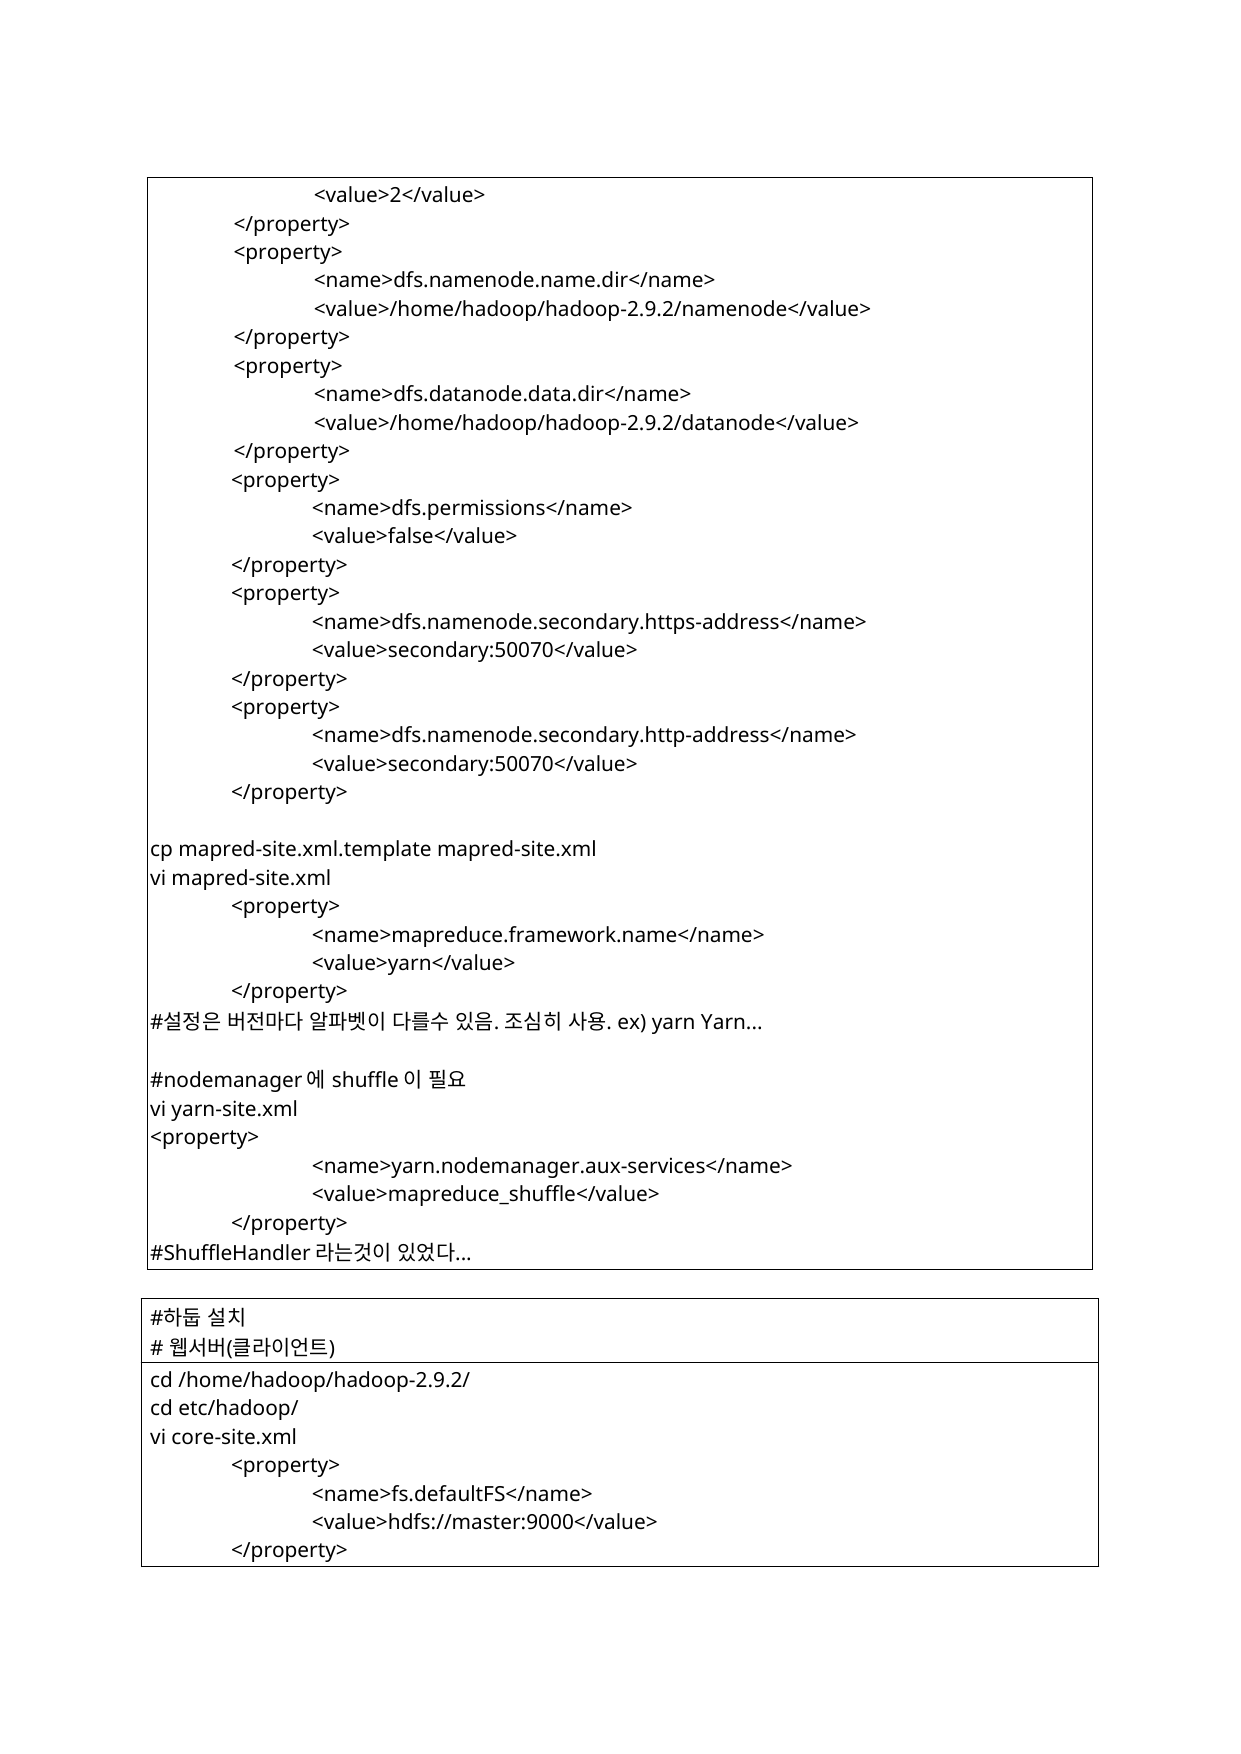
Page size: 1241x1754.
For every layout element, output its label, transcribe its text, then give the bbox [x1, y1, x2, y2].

text #nodemanager에 shuffle이 필요 [150, 1064, 1090, 1094]
text <name>mapreduce.framework.name</name> [150, 920, 1090, 948]
text </property> [150, 1208, 1090, 1233]
text cd etc/hadoop/ [150, 1393, 1090, 1422]
text vi yarn-site.xml [150, 1094, 1090, 1122]
text <value>2</value> [148, 178, 1092, 209]
text <name>yarn.nodemanager.aux-services</name> [150, 1151, 1090, 1179]
text <name>dfs.permissions</name> [150, 493, 1090, 522]
text <value>hdfs://master:9000</value> [150, 1507, 1090, 1532]
text vi mapred-site.xml [150, 863, 1090, 891]
text # 웹서버(클라이언트) [150, 1332, 1090, 1362]
text <value>/home/hadoop/hadoop-2.9.2/namenode</value> [150, 294, 1090, 322]
text <name>fs.defaultFS</name> [150, 1479, 1090, 1507]
text cd /home/hadoop/hadoop-2.9.2/ [142, 1363, 1098, 1393]
text </property> [150, 209, 1090, 237]
text </property> [150, 322, 1090, 351]
text </property> [150, 777, 1090, 806]
text <value>false</value> [150, 522, 1090, 550]
text <property> [150, 237, 1090, 266]
text <property> [150, 891, 1090, 920]
text <value>yarn</value> [150, 948, 1090, 977]
text <name>dfs.namenode.secondary.http-address</name> [150, 721, 1090, 749]
text </property> [150, 664, 1090, 692]
text <property> [150, 692, 1090, 721]
text <value>secondary:50070</value> [150, 749, 1090, 777]
text </property> [150, 550, 1090, 578]
text </property> [150, 977, 1090, 1005]
text <property> [150, 465, 1090, 493]
text <name>dfs.datanode.data.dir</name> [150, 379, 1090, 408]
text <value>/home/hadoop/hadoop-2.9.2/datanode</value> [150, 408, 1090, 436]
text <name>dfs.namenode.name.dir</name> [150, 266, 1090, 294]
text <value>mapreduce_shuffle</value> [150, 1179, 1090, 1208]
text #설정은 버전마다 알파벳이 다를수 있음. 조심히 사용. ex) yarn Yarn... [150, 1005, 1090, 1035]
text <property> [150, 351, 1090, 379]
text <property> [150, 1122, 1090, 1151]
text #하둡 설치 [142, 1299, 1098, 1332]
text <name>dfs.namenode.secondary.https-address</name> [150, 607, 1090, 635]
text <value>secondary:50070</value> [150, 635, 1090, 664]
text vi core-site.xml [150, 1422, 1090, 1450]
text </property> [142, 1532, 1098, 1566]
text cp mapred-site.xml.template mapred-site.xml [150, 834, 1090, 863]
text #ShuffleHandler라는것이 있었다... [148, 1233, 1092, 1269]
text </property> [150, 436, 1090, 465]
text <property> [150, 1450, 1090, 1479]
text <property> [150, 578, 1090, 607]
